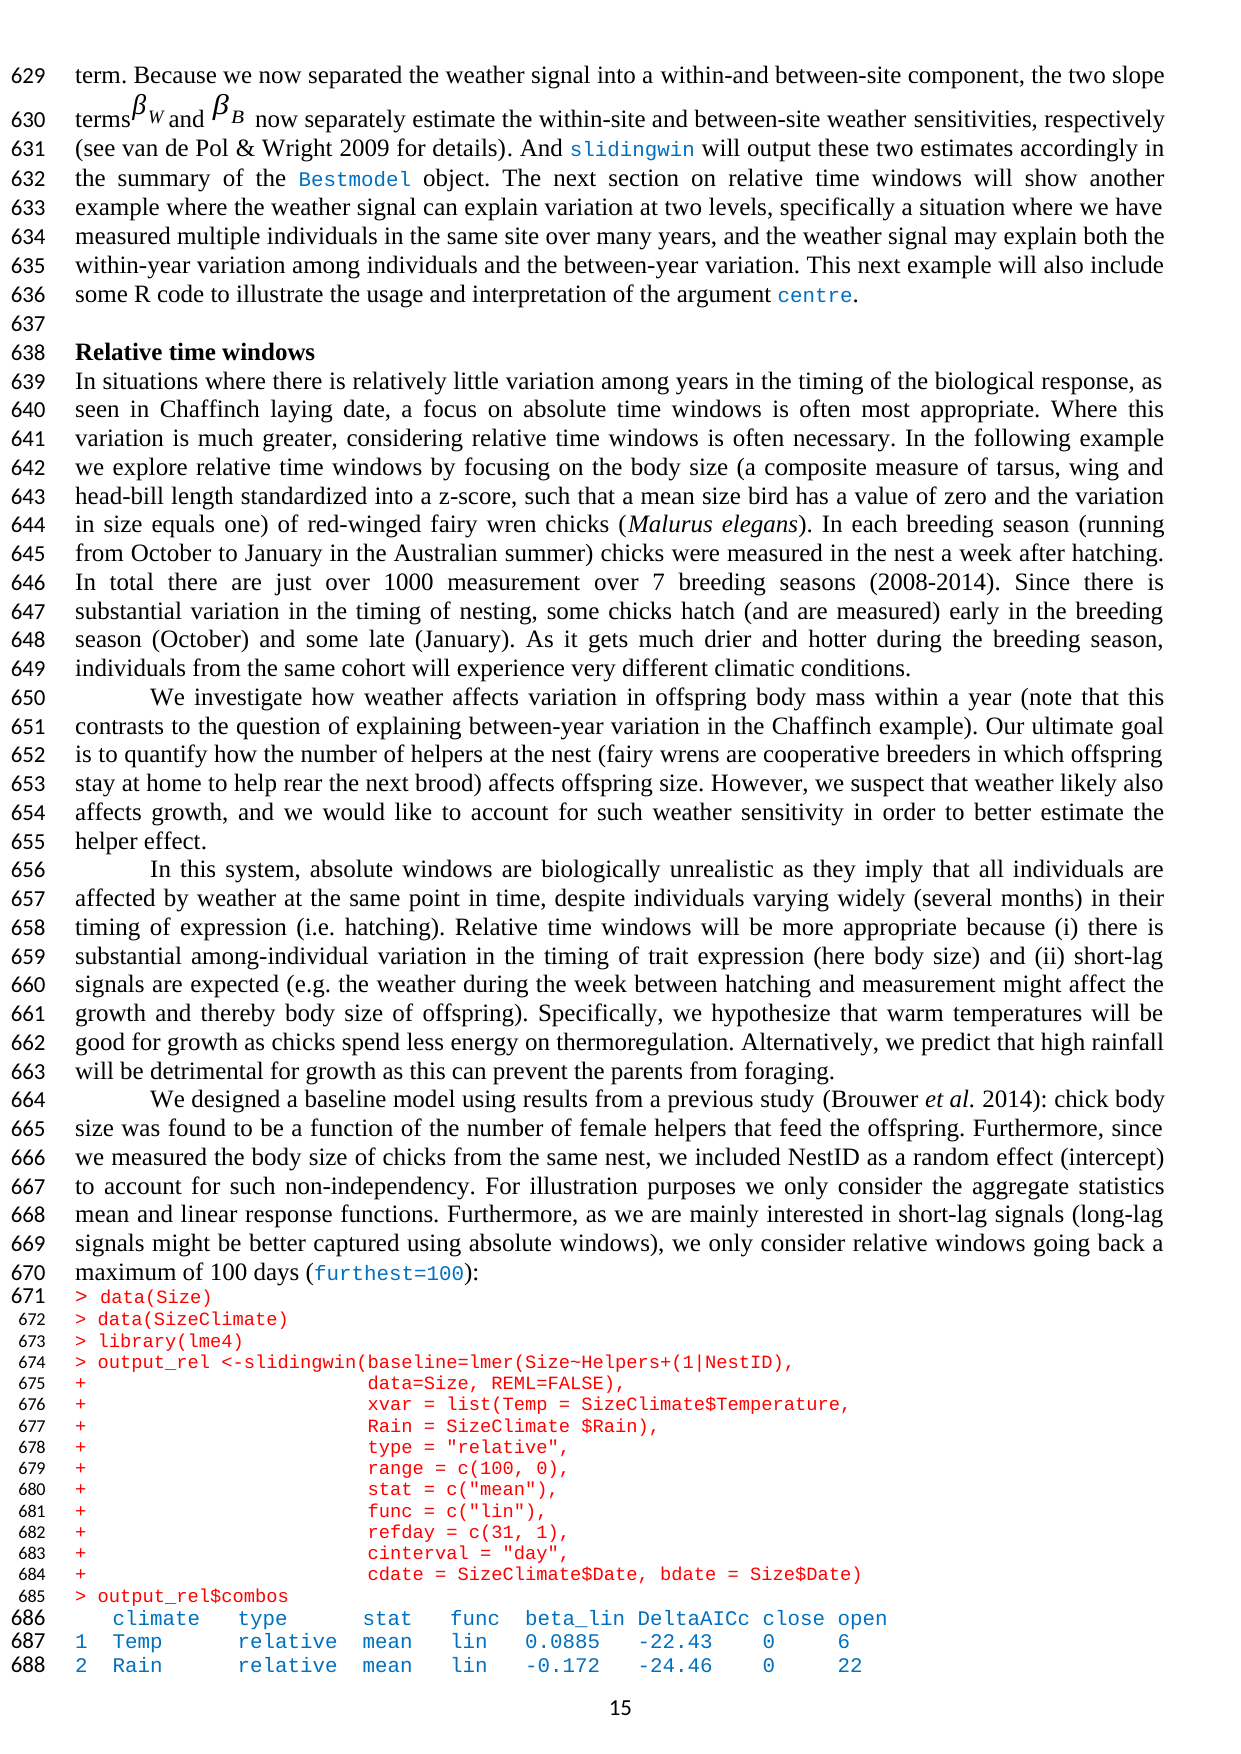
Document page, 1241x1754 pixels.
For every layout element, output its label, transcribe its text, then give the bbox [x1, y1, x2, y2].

text + xvar = list(Temp = SizeClimate$Temperature, [75, 1395, 1165, 1416]
text + data=Size, REML=FALSE), [75, 1374, 1165, 1395]
text + func = c("lin"), [75, 1501, 1165, 1523]
text + cdate = SizeClimate$Date, bdate = Size$Date) [75, 1565, 1165, 1586]
text > library(lme4) [75, 1331, 1165, 1353]
text > data(Size) [75, 1287, 1165, 1310]
text > output_rel$combos [75, 1586, 1165, 1608]
text Relative time windows [75, 337, 1165, 366]
text We designed a baseline model using results from a previous study (Brouwer et al. 2014): chick body size was found to be a function of the number of female helpers that feed the offspring. Furthermore, since we measured the body size of chicks from the same nest, we included NestID as a random effect (intercept) to account for such non-independency. For illustration purposes we only consider the aggregate statistics mean and linear response functions. Furthermore, as we are mainly interested in short-lag signals (long-lag signals might be better captured using absolute windows), we only consider relative windows going back a maximum of 100 days (furthest=100): [75, 1084, 1165, 1287]
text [75, 60, 1165, 308]
text In this system, absolute windows are biologically unrealistic as they imply that all individuals are affected by weather at the same point in time, despite individuals varying widely (several months) in their timing of expression (i.e. hatching). Relative time windows will be more appropriate because (i) there is substantial among-individual variation in the timing of trait expression (here body size) and (ii) short-lag signals are expected (e.g. the weather during the week between hatching and measurement might affect the growth and thereby body size of offspring). Specifically, we hypothesize that warm temperatures will be good for growth as chicks spend less energy on thermoregulation. Alternatively, we predict that high rainfall will be detrimental for growth as this can prevent the parents from foraging. [75, 854, 1165, 1084]
text We investigate how weather affects variation in offspring body mass within a year (note that this contrasts to the question of explaining between-year variation in the Chaffinch example). Our ultimate goal is to quantify how the number of helpers at the nest (fairy wrens are cooperative breeders in which offspring stay at home to help rear the next brood) affects offspring size. However, we suspect that weather likely also affects growth, and we would like to account for such weather sensitivity in order to better estimate the helper effect. [75, 682, 1165, 854]
text > data(SizeClimate) [75, 1310, 1165, 1331]
text In situations where there is relatively little variation among years in the timing of the biological response, as seen in Chaffinch laying date, a focus on absolute time windows is often most appropriate. Where this variation is much greater, considering relative time windows is often necessary. In the following example we explore relative time windows by focusing on the body size (a composite measure of tarsus, wing and head-bill length standardized into a z-score, such that a mean size bird has a value of zero and the variation in size equals one) of red-winged fairy wren chicks (Malurus elegans). In each breeding season (running from October to January in the Australian summer) chicks were measured in the nest a week after hatching. In total there are just over 1000 measurement over 7 breeding seasons (2008-2014). Since there is substantial variation in the timing of nesting, some chicks hatch (and are measured) early in the breeding season (October) and some late (January). As it gets much drier and hotter during the breeding season, individuals from the same cohort will experience very different climatic conditions. [75, 366, 1165, 682]
text > output_rel <-slidingwin(baseline=lmer(Size~Helpers+(1|NestID), [75, 1353, 1165, 1374]
text 1 Temp relative mean lin 0.0885 -22.43 0 6 [75, 1631, 1165, 1655]
text climate type stat func beta_lin DeltaAICc close open [75, 1608, 1165, 1631]
text + stat = c("mean"), [75, 1480, 1165, 1501]
text + range = c(100, 0), [75, 1459, 1165, 1480]
text + cinterval = "day", [75, 1544, 1165, 1565]
text + refday = c(31, 1), [75, 1523, 1165, 1544]
text 2 Rain relative mean lin -0.172 -24.46 0 22 [75, 1655, 1165, 1679]
text + type = "relative", [75, 1438, 1165, 1459]
text + Rain = SizeClimate $Rain), [75, 1416, 1165, 1438]
